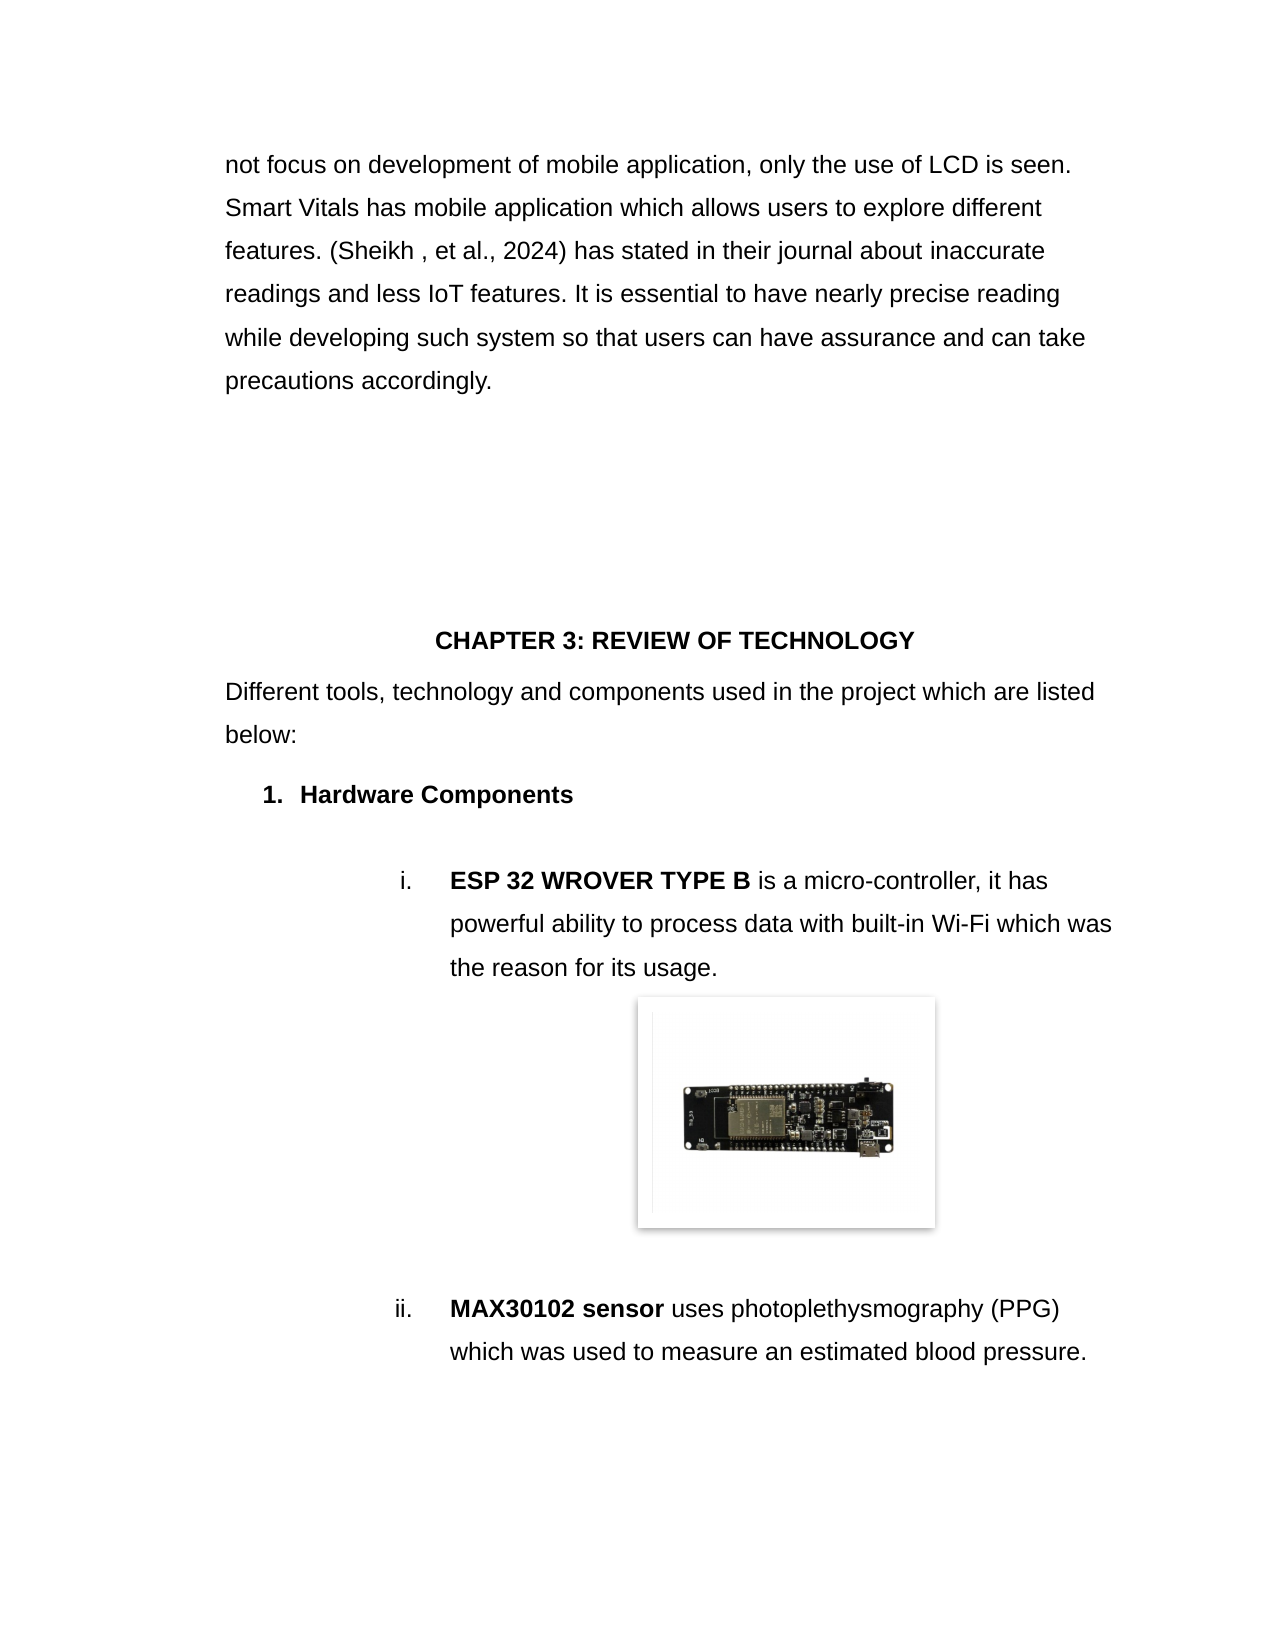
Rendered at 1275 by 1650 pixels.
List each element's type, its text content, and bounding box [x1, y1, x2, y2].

text Different tools, technology and components used in the project which are listed below: [225, 677, 1125, 749]
subtitle CHAPTER 3: REVIEW OF TECHNOLOGY [225, 626, 1125, 654]
list MAX30102 sensor uses photoplethysmography (PPG) which was used to measure an estimated blood pressure. [412, 1293, 1125, 1365]
list Hardware Components [262, 780, 1125, 809]
list ESP 32 WROVER TYPE B is a micro-controller, it has powerful ability to process data with built-in Wi-Fi which was the reason for its usage. [412, 866, 1125, 981]
picture [653, 1012, 920, 1213]
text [225, 150, 1125, 394]
